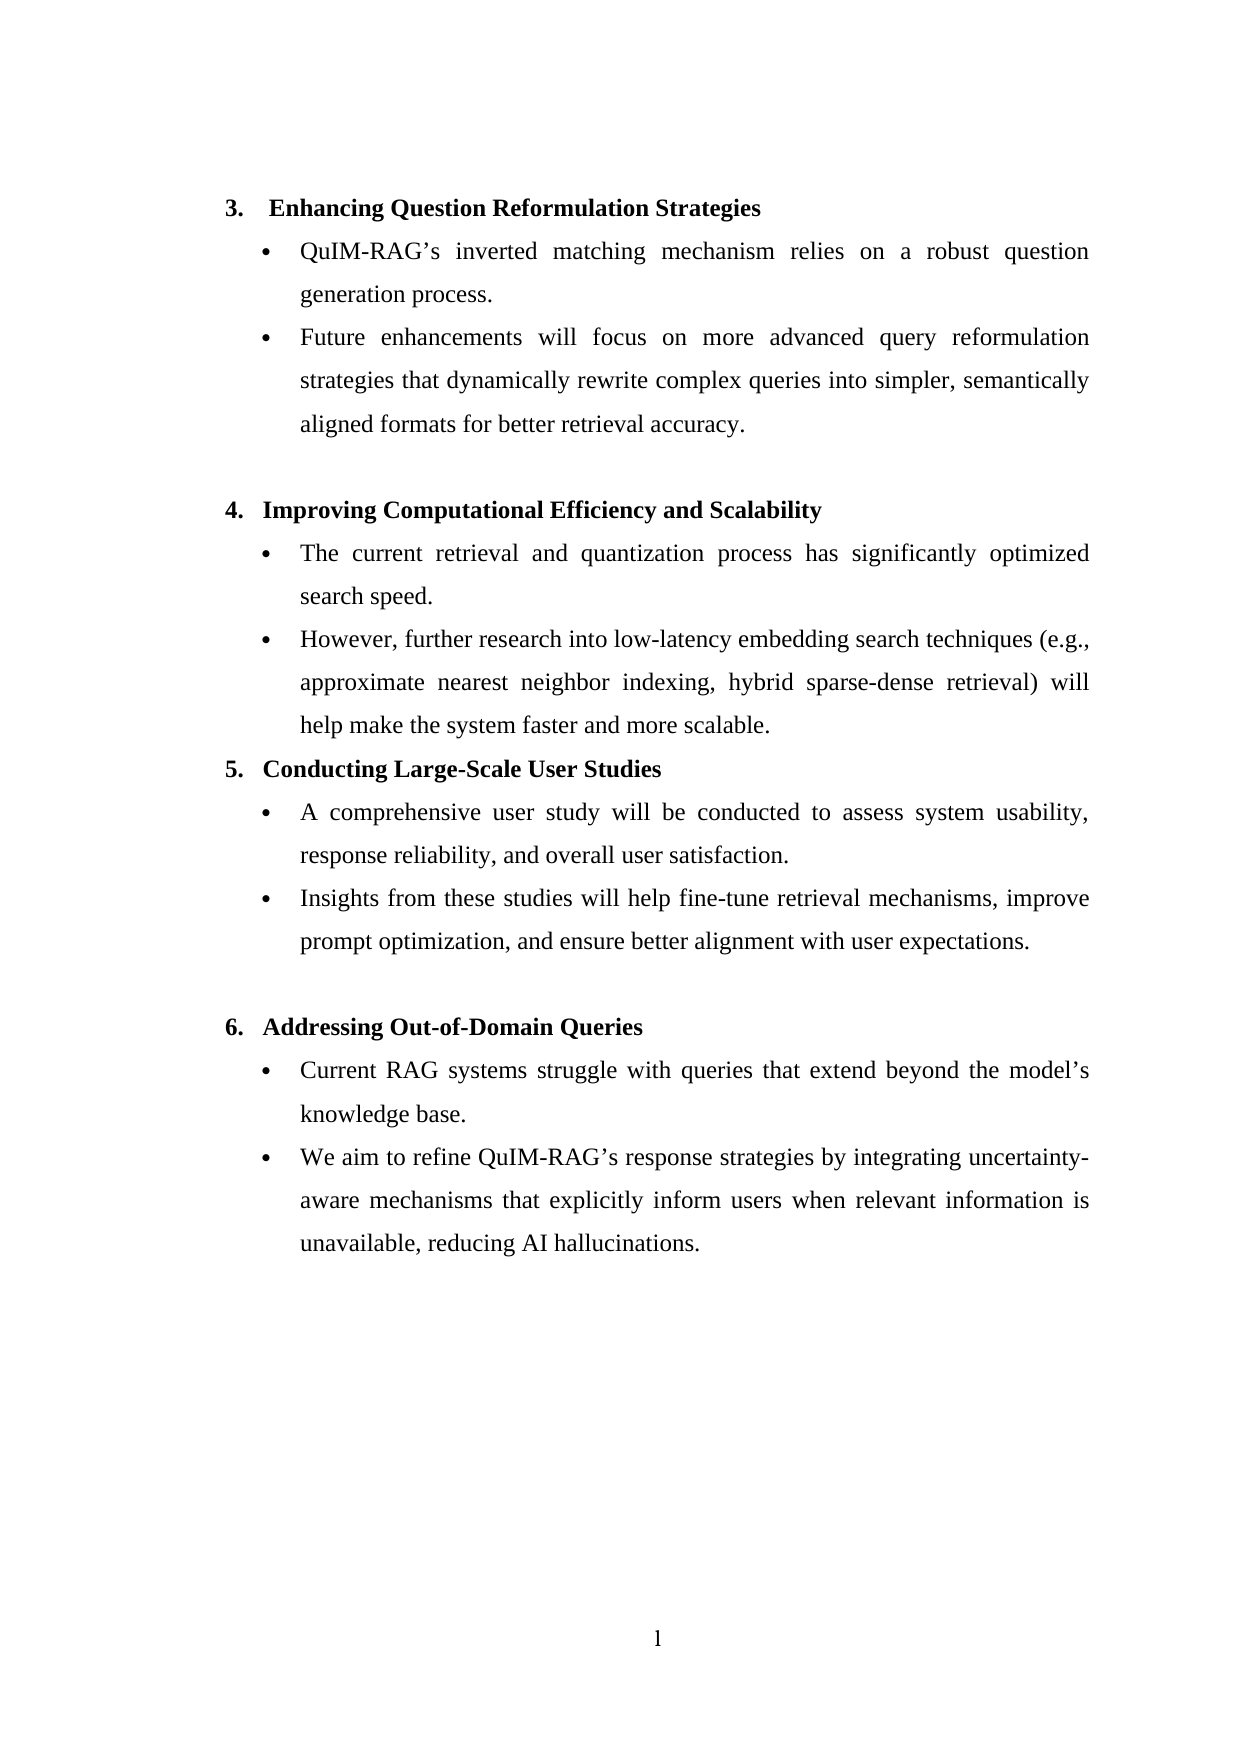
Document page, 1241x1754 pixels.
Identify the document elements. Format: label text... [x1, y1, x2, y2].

list Insights from these studies will help fine-tune retrieval mechanisms, improve prompt optimization, and ensure better alignment with user expectations. [262, 883, 1090, 955]
list Enhancing Question Reformulation Strategies [225, 193, 1090, 222]
list QuIM-RAG’s inverted matching mechanism relies on a robust question generation process. [262, 236, 1090, 308]
list Conducting Large-Scale User Studies [225, 754, 1090, 782]
list A comprehensive user study will be conducted to assess system usability, response reliability, and overall user satisfaction. [262, 797, 1090, 869]
list We aim to refine QuIM-RAG’s response strategies by integrating uncertainty-aware mechanisms that explicitly inform users when relevant information is unavailable, reducing AI hallucinations. [262, 1142, 1090, 1257]
list The current retrieval and quantization process has significantly optimized search speed. [262, 538, 1090, 610]
list Future enhancements will focus on more advanced query reformulation strategies that dynamically rewrite complex queries into simpler, semantically aligned formats for better retrieval accuracy. [262, 322, 1090, 437]
list Current RAG systems struggle with queries that extend beyond the model’s knowledge base. [262, 1056, 1090, 1127]
list Improving Computational Efficiency and Scalability [225, 495, 1090, 524]
list However, further research into low-latency embedding search techniques (e.g., approximate nearest neighbor indexing, hybrid sparse-dense retrieval) will help make the system faster and more scalable. [262, 624, 1090, 739]
list Addressing Out-of-Domain Queries [225, 1012, 1090, 1041]
